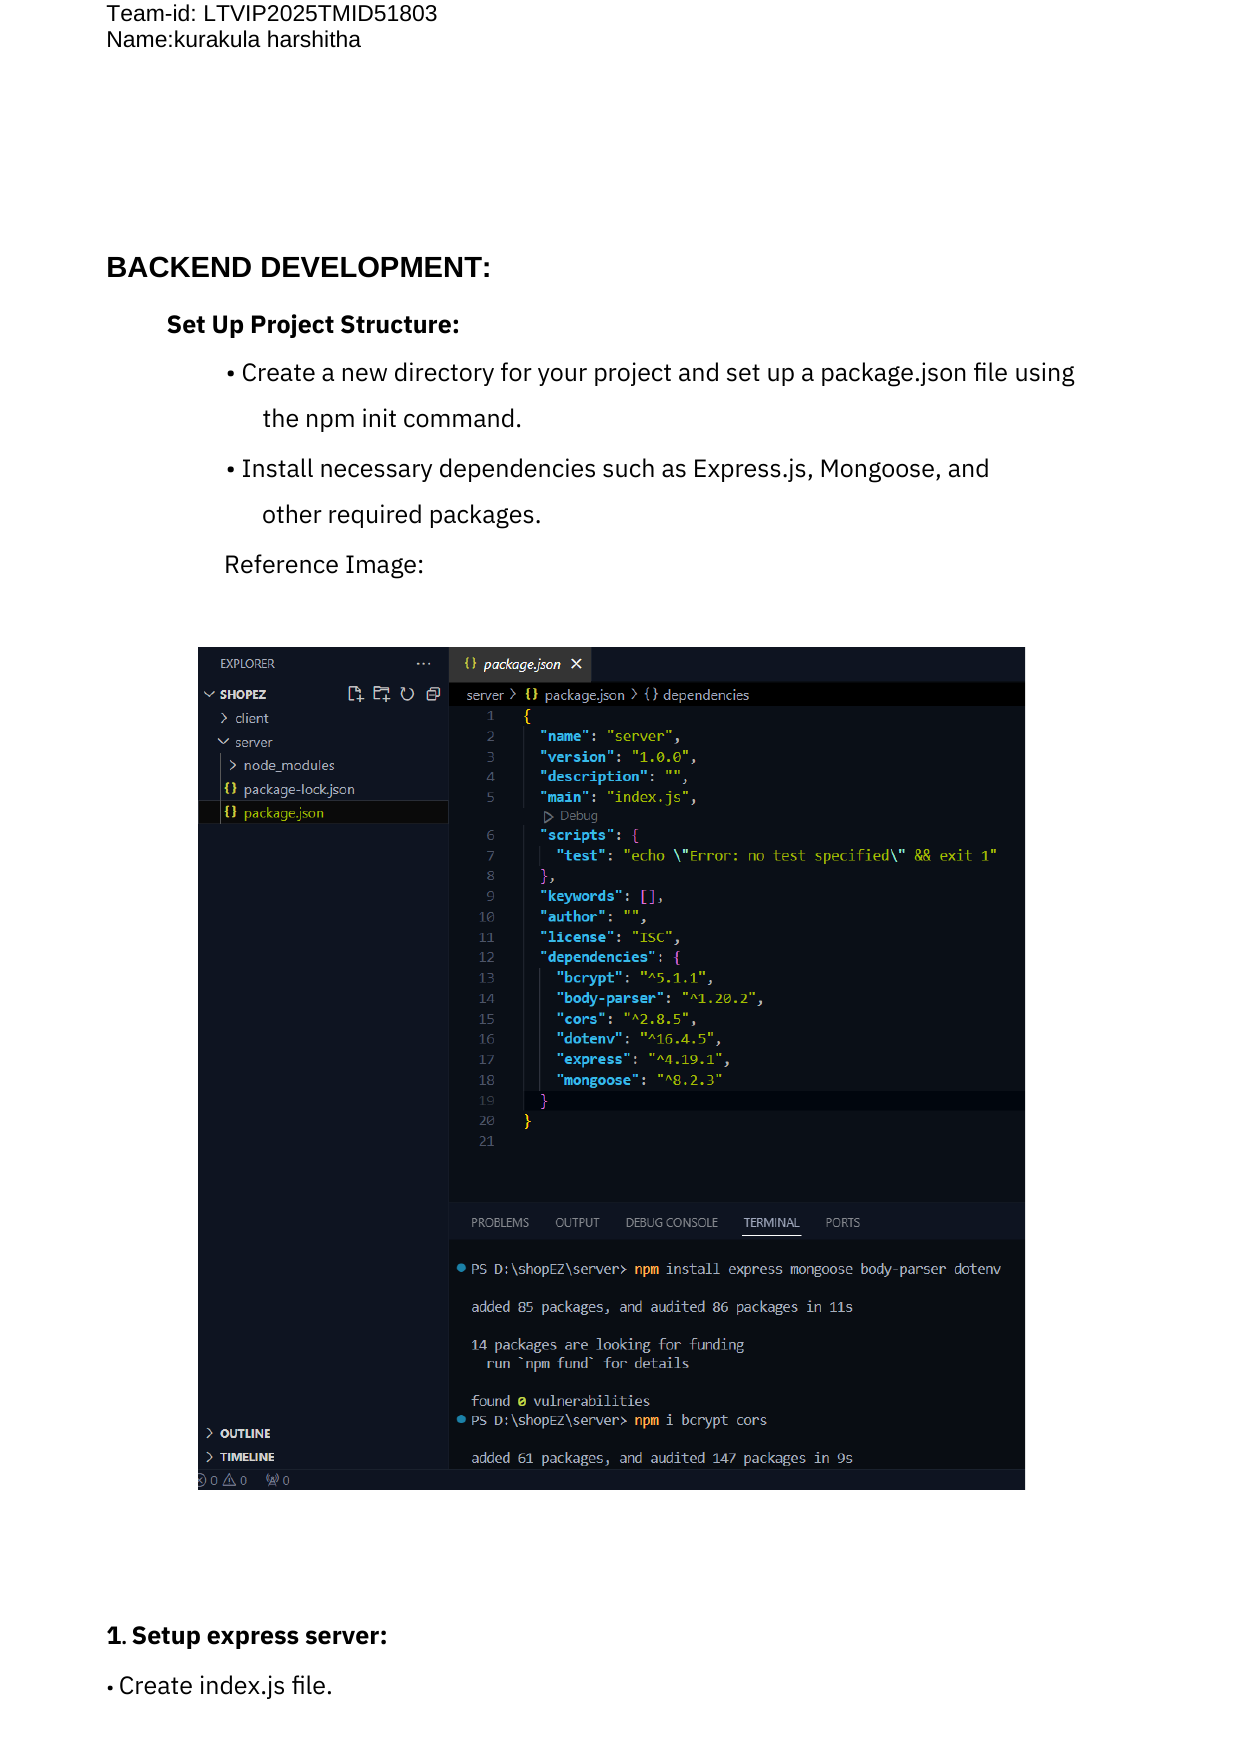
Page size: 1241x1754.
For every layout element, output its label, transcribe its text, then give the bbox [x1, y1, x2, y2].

text Reference Image: [106, 547, 1042, 580]
text • Install necessary dependencies such as Express.js, Mongoose, and other required packages. [226, 452, 1055, 530]
subtitle BACKEND DEVELOPMENT: [106, 250, 1130, 284]
text • Create index.js file. [106, 1669, 1130, 1701]
picture [198, 647, 1026, 1490]
text • Create a new directory for your project and set up a package.json file using the npm init command. [226, 356, 1089, 434]
text Set Up Project Structure: [166, 308, 1130, 341]
text 1. Setup express server: [106, 1619, 1130, 1651]
